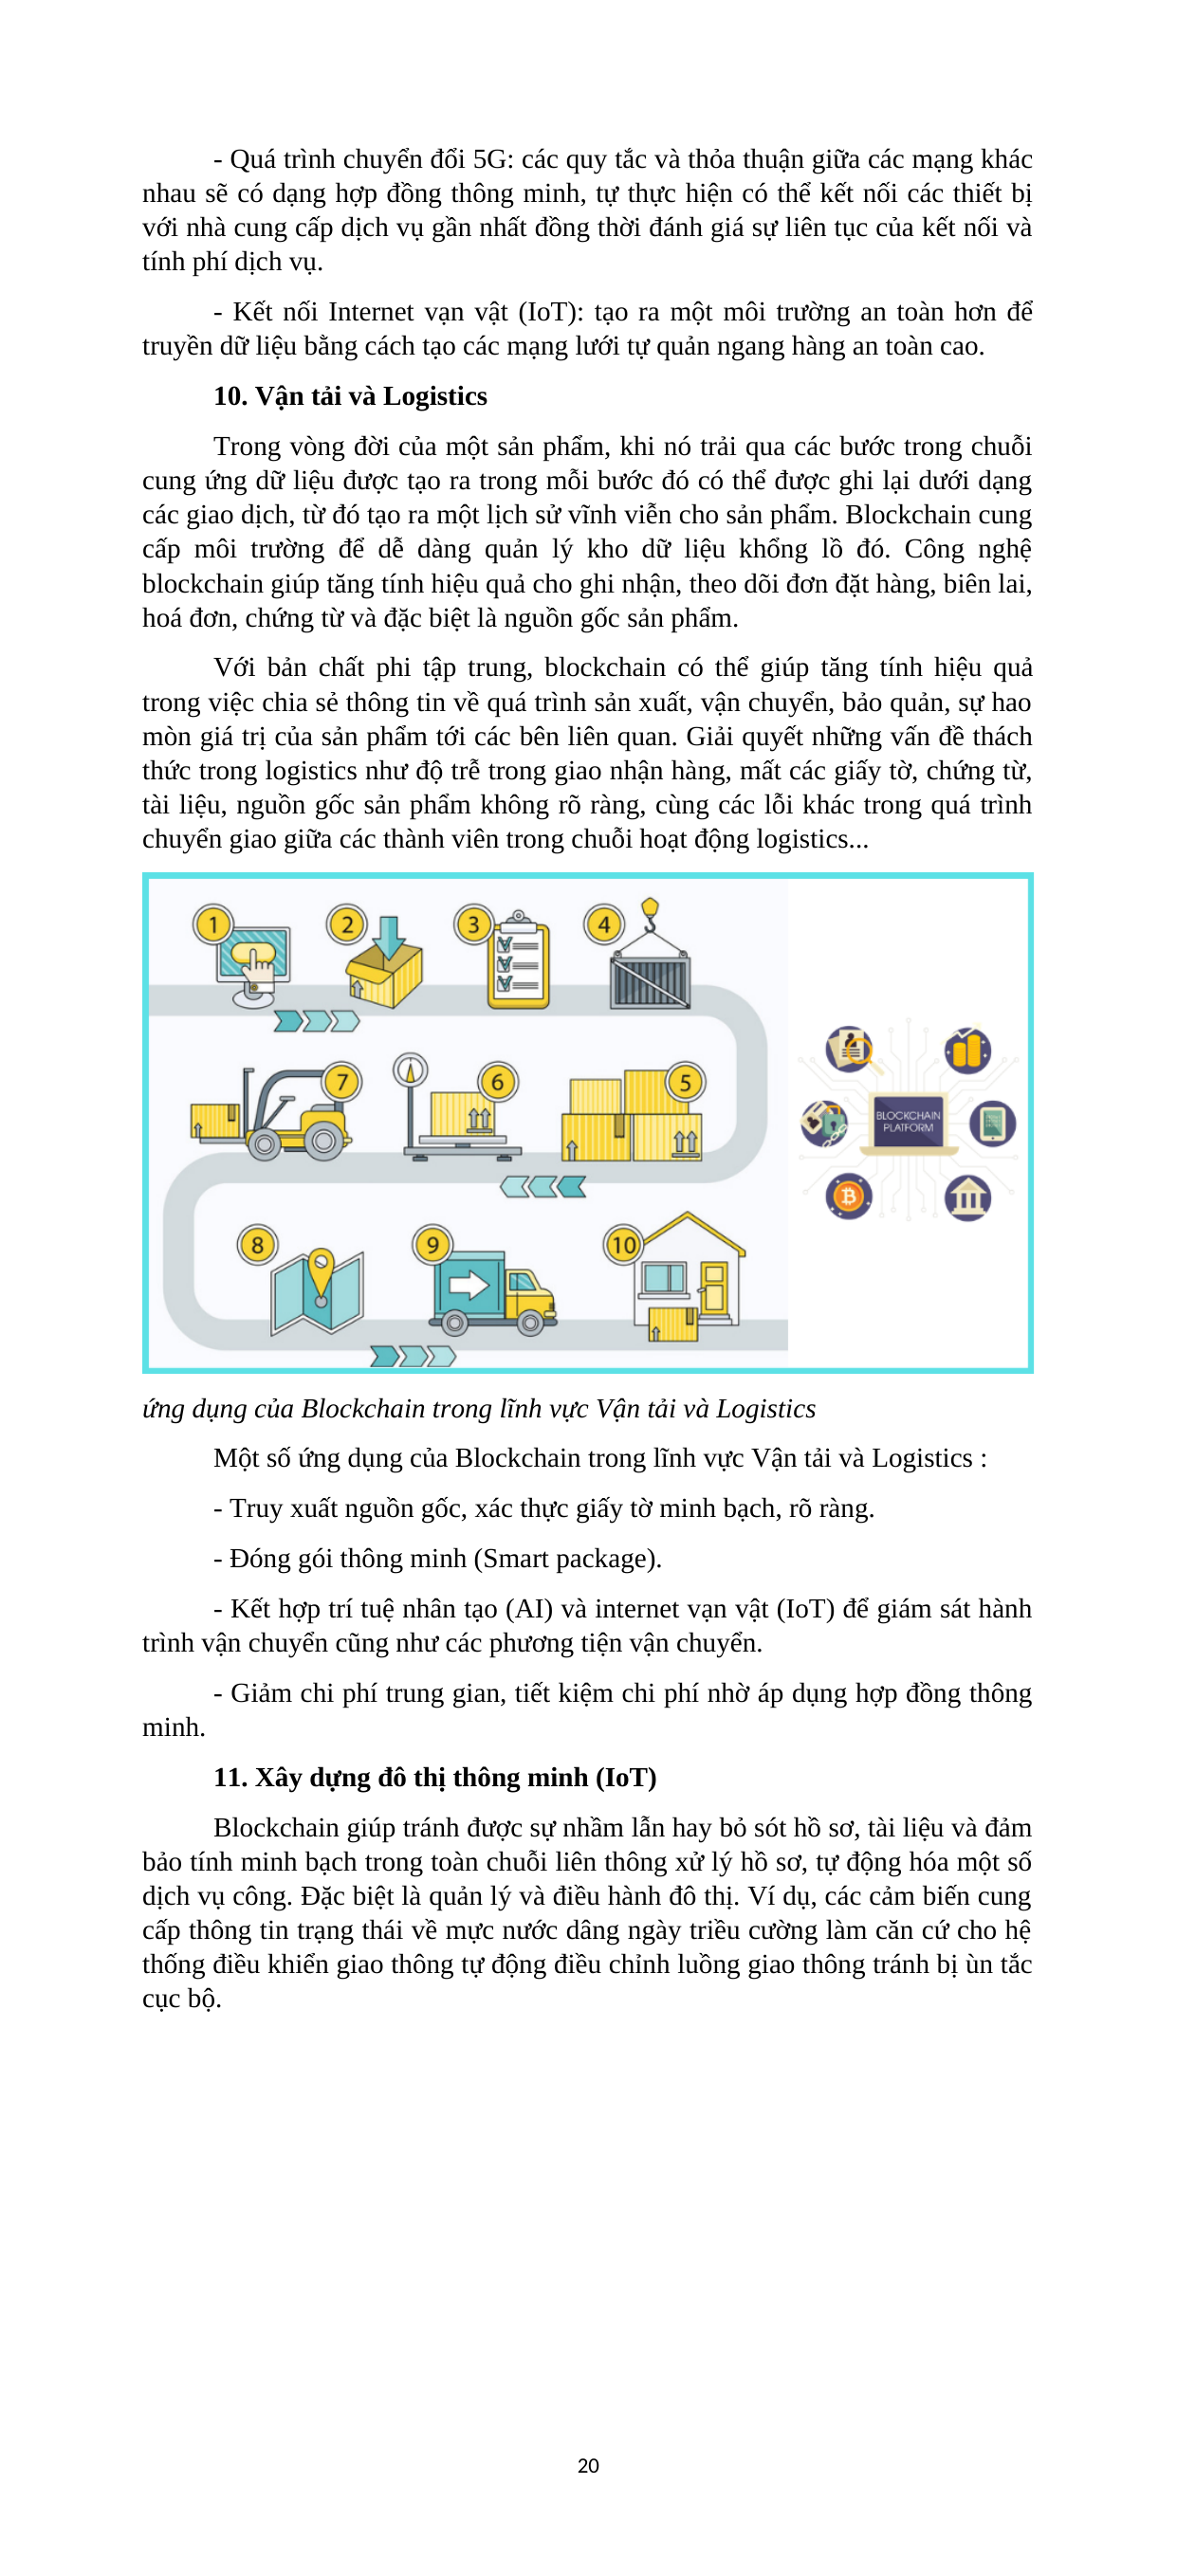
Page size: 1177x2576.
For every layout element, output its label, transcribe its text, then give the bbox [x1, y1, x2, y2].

text - Đóng gói thông minh (Smart package). [142, 1542, 1034, 1574]
text Trong vòng đời của một sản phẩm, khi nó trải qua các bước trong chuỗi cung ứng dữ liệu được tạo ra trong mỗi bước đó có thể được ghi lại dưới dạng các giao dịch, từ đó tạo ra một lịch sử vĩnh viễn cho sản phẩm. Blockchain cung cấp môi trường để dễ dàng quản lý kho dữ liệu khổng lồ đó. Công nghệ blockchain giúp tăng tính hiệu quả cho ghi nhận, theo dõi đơn đặt hàng, biên lai, hoá đơn, chứng từ và đặc biệt là nguồn gốc sản phẩm. [142, 429, 1034, 632]
text - Truy xuất nguồn gốc, xác thực giấy tờ minh bạch, rõ ràng. [142, 1491, 1034, 1524]
text Một số ứng dụng của Blockchain trong lĩnh vực Vận tải và Logistics : [142, 1442, 1034, 1473]
text Blockchain giúp tránh được sự nhầm lẫn hay bỏ sót hồ sơ, tài liệu và đảm bảo tính minh bạch trong toàn chuỗi liên thông xử lý hồ sơ, tự động hóa một số dịch vụ công. Đặc biệt là quản lý và điều hành đô thị. Ví dụ, các cảm biến cung cấp thông tin trạng thái về mực nước dâng ngày triều cường làm căn cứ cho hệ thống điều khiển giao thông tự động điều chỉnh luồng giao thông tránh bị ùn tắc cục bộ. [142, 1811, 1034, 2014]
text - Kết hợp trí tuệ nhân tạo (AI) và internet vạn vật (IoT) để giám sát hành trình vận chuyển cũng như các phương tiện vận chuyển. [142, 1592, 1034, 1658]
text 10. Vận tải và Logistics [142, 379, 1034, 411]
text 11. Xây dựng đô thị thông minh (IoT) [142, 1761, 1034, 1793]
text - Giảm chi phí trung gian, tiết kiệm chi phí nhờ áp dụng hợp đồng thông minh. [142, 1676, 1034, 1743]
text Với bản chất phi tập trung, blockchain có thể giúp tăng tính hiệu quả trong việc chia sẻ thông tin về quá trình sản xuất, vận chuyển, bảo quản, sự hao mòn giá trị của sản phẩm tới các bên liên quan. Giải quyết những vấn đề thách thức trong logistics như độ trễ trong giao nhận hàng, mất các giấy tờ, chứng từ, tài liệu, nguồn gốc sản phẩm không rõ ràng, cùng các lỗi khác trong quá trình chuyển giao giữa các thành viên trong chuỗi hoạt động logistics... [142, 651, 1034, 854]
text ứng dụng của Blockchain trong lĩnh vực Vận tải và Logistics [142, 1392, 1034, 1423]
text - Kết nối Internet vạn vật (IoT): tạo ra một môi trường an toàn hơn để truyền dữ liệu bằng cách tạo các mạng lưới tự quản ngang hàng an toàn cao. [142, 295, 1034, 361]
text - Quá trình chuyển đổi 5G: các quy tắc và thỏa thuận giữa các mạng khác nhau sẽ có dạng hợp đồng thông minh, tự thực hiện có thể kết nối các thiết bị với nhà cung cấp dịch vụ gần nhất đồng thời đánh giá sự liên tục của kết nối và tính phí dịch vụ. [142, 142, 1034, 277]
picture [142, 872, 1035, 1374]
